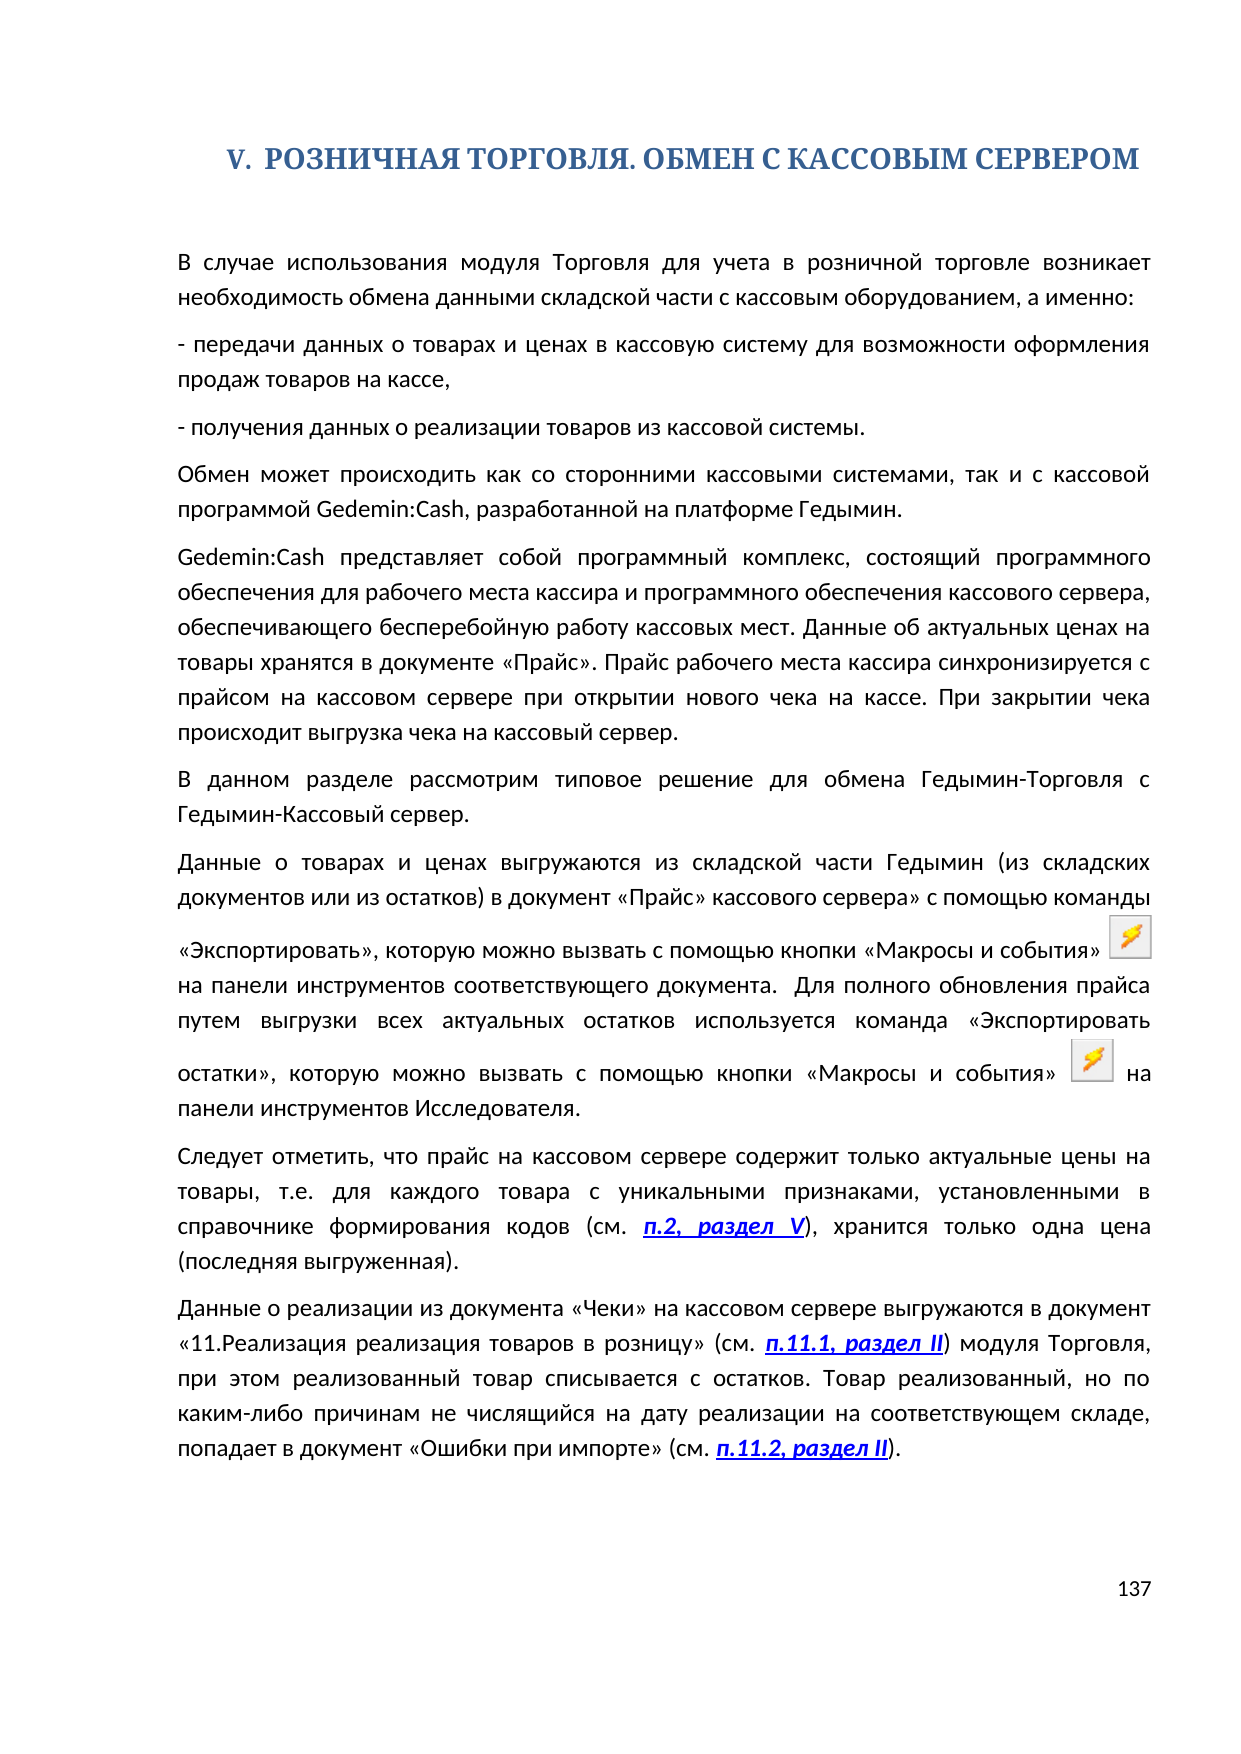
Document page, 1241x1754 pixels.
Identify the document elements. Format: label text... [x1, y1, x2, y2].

text Gedemin:Cash представляет собой программный комплекс, состоящий программного обеспечения для рабочего места кассира и программного обеспечения кассового сервера, обеспечивающего бесперебойную работу кассовых мест. Данные об актуальных ценах на товары хранятся в документе «Прайс». Прайс рабочего места кассира синхронизируется с прайсом на кассовом сервере при открытии нового чека на кассе. При закрытии чека происходит выгрузка чека на кассовый сервер. [177, 541, 1152, 746]
picture [1071, 1039, 1114, 1082]
text Данные о реализации из документа «Чеки» на кассовом сервере выгружаются в документ «11.Реализация реализация товаров в розницу» (см. п.11.1, раздел II) модуля Торговля, при этом реализованный товар списывается с остатков. Товар реализованный, но по каким-либо причинам не числящийся на дату реализации на соответствующем складе, попадает в документ «Ошибки при импорте» (см. п.11.2, раздел II). [177, 1292, 1152, 1463]
picture [1109, 915, 1152, 959]
text - получения данных о реализации товаров из кассовой системы. [177, 411, 1152, 441]
text В данном разделе рассмотрим типовое решение для обмена Гедымин-Торговля с Гедымин-Кассовый сервер. [177, 763, 1152, 829]
text Данные о товарах и ценах выгружаются из складской части Гедымин (из складских документов или из остатков) в документ «Прайс» кассового сервера» с помощью команды «Экспортировать», которую можно вызвать с помощью кнопки «Макросы и события» на панели инструментов соответствующего документа. Для полного обновления прайса путем выгрузки всех актуальных остатков используется команда «Экспортировать остатки», которую можно вызвать с помощью кнопки «Макросы и события» на панели инструментов Исследователя. [177, 846, 1152, 1123]
subtitle РОЗНИЧНАЯ ТОРГОВЛЯ. ОБМЕН С КАССОВЫМ СЕРВЕРОМ [215, 143, 1152, 177]
text - передачи данных о товарах и ценах в кассовую систему для возможности оформления продаж товаров на кассе, [177, 328, 1152, 394]
text В случае использования модуля Торговля для учета в розничной торговле возникает необходимость обмена данными складской части с кассовым оборудованием, а именно: [177, 246, 1152, 311]
text Следует отметить, что прайс на кассовом сервере содержит только актуальные цены на товары, т.е. для каждого товара с уникальными признаками, установленными в справочнике формирования кодов (см. п.2, раздел V), хранится только одна цена (последняя выгруженная). [177, 1140, 1152, 1275]
text Обмен может происходить как со сторонними кассовыми системами, так и с кассовой программой Gedemin:Cash, разработанной на платформе Гедымин. [177, 458, 1152, 524]
